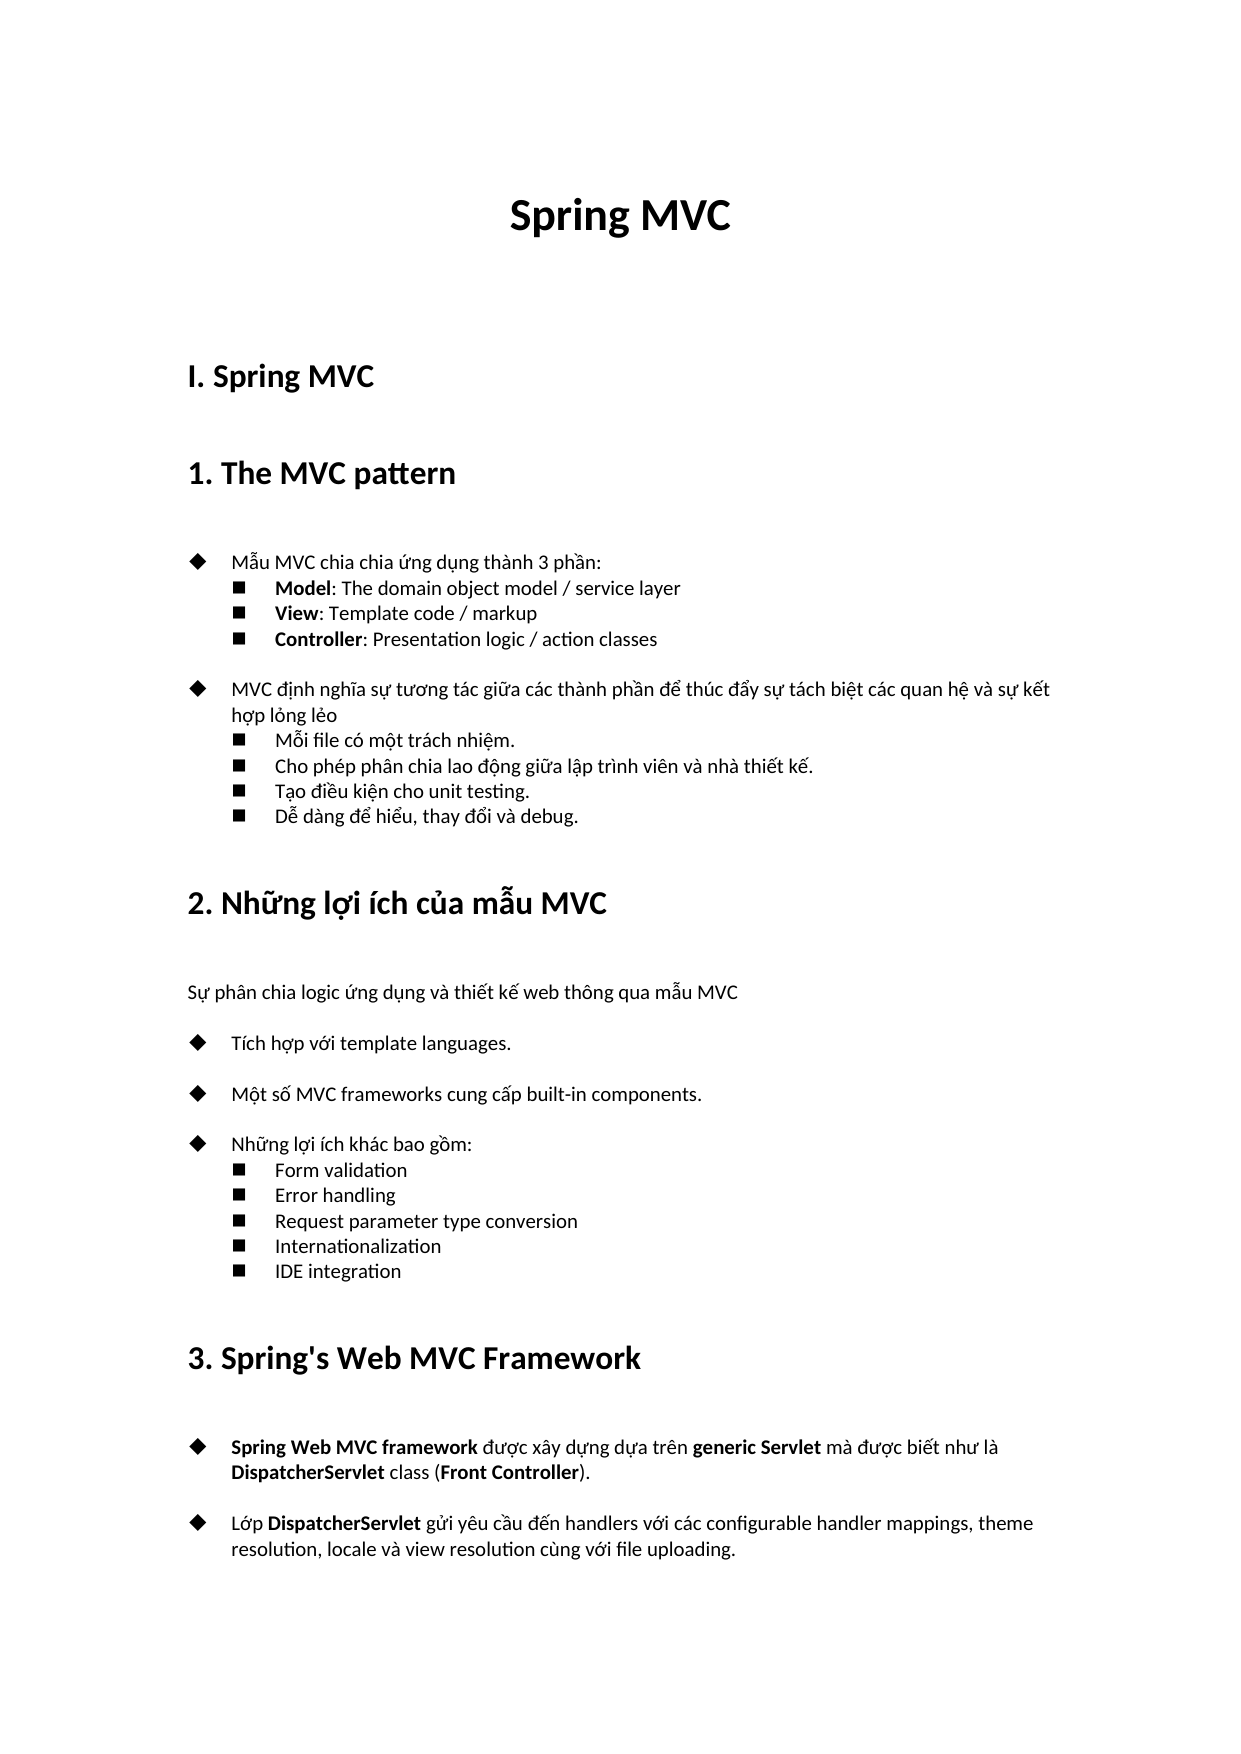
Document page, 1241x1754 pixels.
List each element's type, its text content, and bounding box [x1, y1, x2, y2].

subtitle Spring MVC [187, 185, 1053, 241]
list View: Template code / markup [231, 600, 1053, 626]
list Những lợi ích khác bao gồm: [187, 1132, 1053, 1157]
list Model: The domain object model / service layer [231, 575, 1053, 600]
list Tích hợp với template languages. [187, 1030, 1053, 1055]
list Dễ dàng để hiểu, thay đổi và debug. [231, 804, 1053, 829]
list Lớp DispatcherServlet gửi yêu cầu đến handlers với các configurable handler mappings, theme resolution, locale và view resolution cùng với file uploading. [187, 1510, 1053, 1561]
list Controller: Presentation logic / action classes [231, 626, 1053, 651]
list Cho phép phân chia lao động giữa lập trình viên và nhà thiết kế. [231, 753, 1053, 778]
list Mỗi file có một trách nhiệm. [231, 727, 1053, 753]
list Spring Web MVC framework được xây dựng dựa trên generic Servlet mà được biết như là DispatcherServlet class (Front Controller). [187, 1434, 1053, 1485]
subtitle Spring's Web MVC Framework [187, 1337, 1053, 1377]
list Error handling [231, 1182, 1053, 1208]
list Tạo điều kiện cho unit testing. [231, 778, 1053, 804]
list Một số MVC frameworks cung cấp built-in components. [187, 1081, 1053, 1106]
list Internationalization [231, 1233, 1053, 1259]
subtitle The MVC pattern [187, 452, 1053, 493]
list Request parameter type conversion [231, 1208, 1053, 1233]
subtitle Những lợi ích của mẫu MVC [187, 882, 1053, 922]
list IDE integration [231, 1259, 1053, 1284]
list Sự phân chia logic ứng dụng và thiết kế web thông qua mẫu MVC [187, 979, 1053, 1004]
list Form validation [231, 1157, 1053, 1182]
subtitle Spring MVC [187, 354, 1053, 395]
list Mẫu MVC chia chia ứng dụng thành 3 phần: [187, 549, 1053, 575]
list MVC định nghĩa sự tương tác giữa các thành phần để thúc đẩy sự tách biệt các quan hệ và sự kết hợp lỏng lẻo [187, 677, 1053, 727]
